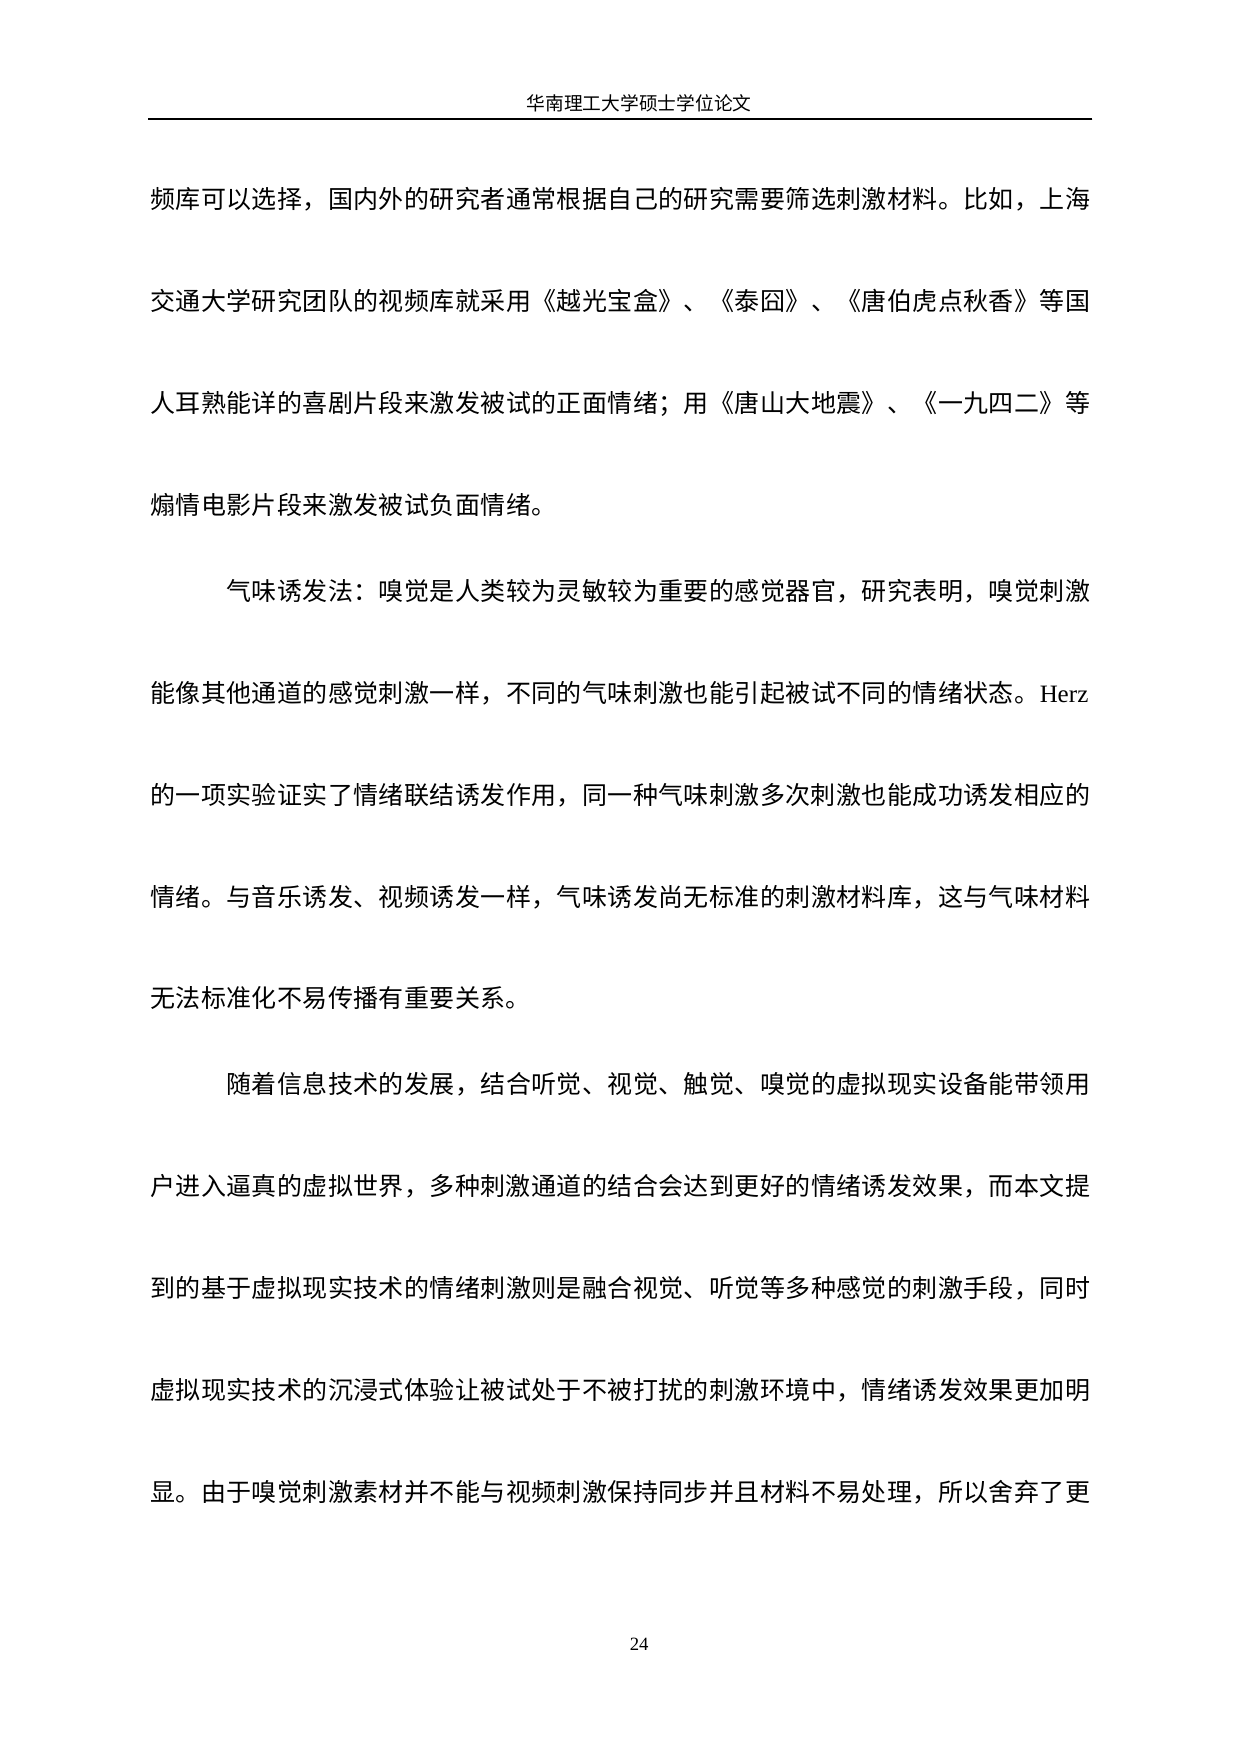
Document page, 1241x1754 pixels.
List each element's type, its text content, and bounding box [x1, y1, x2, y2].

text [150, 164, 1090, 537]
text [150, 1049, 1090, 1524]
text 气味诱发法：嗅觉是人类较为灵敏较为重要的感觉器官，研究表明，嗅觉刺激能像其他通道的感觉刺激一样，不同的气味刺激也能引起被试不同的情绪状态。Herz的一项实验证实了情绪联结诱发作用，同一种气味刺激多次刺激也能成功诱发相应的情绪。与音乐诱发、视频诱发一样，气味诱发尚无标准的刺激材料库，这与气味材料无法标准化不易传播有重要关系。 [150, 556, 1090, 1031]
